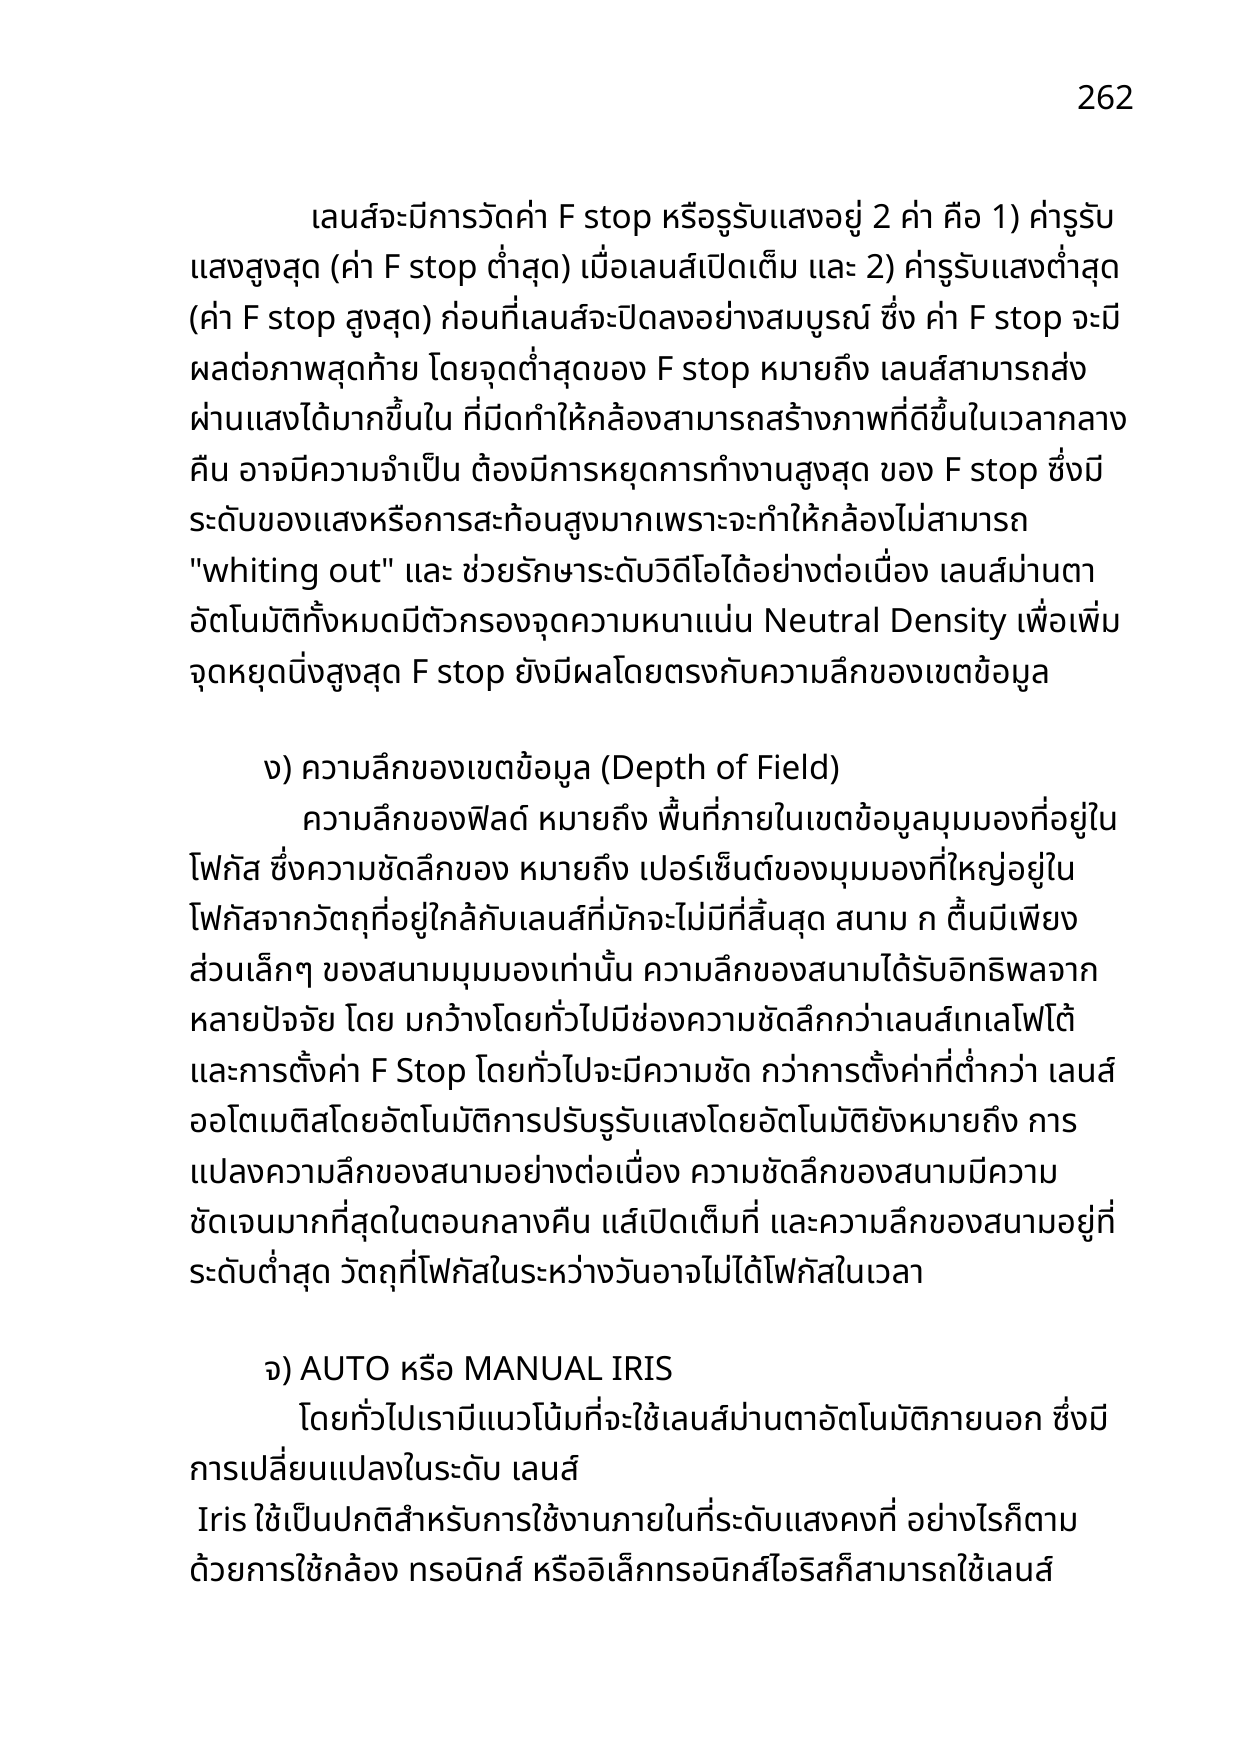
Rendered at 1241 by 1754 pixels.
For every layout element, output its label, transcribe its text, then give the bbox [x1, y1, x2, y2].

text ง) ความลึกของเขตข้อมูล (Depth of Field) [189, 744, 1134, 794]
text เลนส์จะมีการวัดค่า F stop หรือรูรับแสงอยู่ 2 ค่า คือ 1) ค่ารูรับแสงสูงสุด (ค่า F stop ต่ำสุด) เมื่อเลนส์เปิดเต็ม และ 2) ค่ารูรับแสงต่ำสุด (ค่า F stop สูงสุด) ก่อนที่เลนส์จะปิดลงอย่างสมบูรณ์ ซึ่ง ค่า F stop จะมีผลต่อภาพสุดท้าย โดยจุดต่ำสุดของ F stop หมายถึง เลนส์สามารถส่งผ่านแสงได้มากขึ้นใน ที่มีดทําให้กล้องสามารถสร้างภาพที่ดีขึ้นในเวลากลางคืน อาจมีความจําเป็น ต้องมีการหยุดการทํางานสูงสุด ของ F stop ซึ่งมีระดับของแสงหรือการสะท้อนสูงมากเพราะจะทําให้กล้องไม่สามารถ "whiting out" และ ช่วยรักษาระดับวิดีโอได้อย่างต่อเนื่อง เลนส์ม่านตาอัตโนมัติทั้งหมดมีตัวกรองจุดความหนาแน่น Neutral Density เพื่อเพิ่มจุดหยุดนิ่งสูงสุด F stop ยังมีผลโดยตรงกับความลึกของเขตข้อมูล [189, 193, 1134, 698]
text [189, 1496, 1134, 1597]
text โดยทั่วไปเรามีแนวโน้มที่จะใช้เลนส์ม่านตาอัตโนมัติภายนอก ซึ่งมีการเปลี่ยนแปลงในระดับ เลนส์ [189, 1395, 1134, 1496]
text ความลึกของฟิลด์ หมายถึง พื้นที่ภายในเขตข้อมูลมุมมองที่อยู่ในโฟกัส ซึ่งความชัดลึกของ หมายถึง เปอร์เซ็นต์ของมุมมองที่ใหญ่อยู่ในโฟกัสจากวัตถุที่อยู่ใกล้กับเลนส์ที่มักจะไม่มีที่สิ้นสุด สนาม ก ตื้นมีเพียงส่วนเล็กๆ ของสนามมุมมองเท่านั้น ความลึกของสนามได้รับอิทธิพลจากหลายปัจจัย โดย มกว้างโดยทั่วไปมีช่องความชัดลึกกว่าเลนส์เทเลโฟโต้ และการตั้งค่า F Stop โดยทั่วไปจะมีความชัด กว่าการตั้งค่าที่ต่ำกว่า เลนส์ออโตเมติสโดยอัตโนมัติการปรับรูรับแสงโดยอัตโนมัติยังหมายถึง การ แปลงความลึกของสนามอย่างต่อเนื่อง ความชัดลึกของสนามมีความชัดเจนมากที่สุดในตอนกลางคืน แส์เปิดเต็มที่ และความลึกของสนามอยู่ที่ระดับต่ำสุด วัตถุที่โฟกัสในระหว่างวันอาจไม่ได้โฟกัสในเวลา [189, 794, 1134, 1299]
text จ) AUTO หรือ MANUAL IRIS [189, 1344, 1134, 1395]
